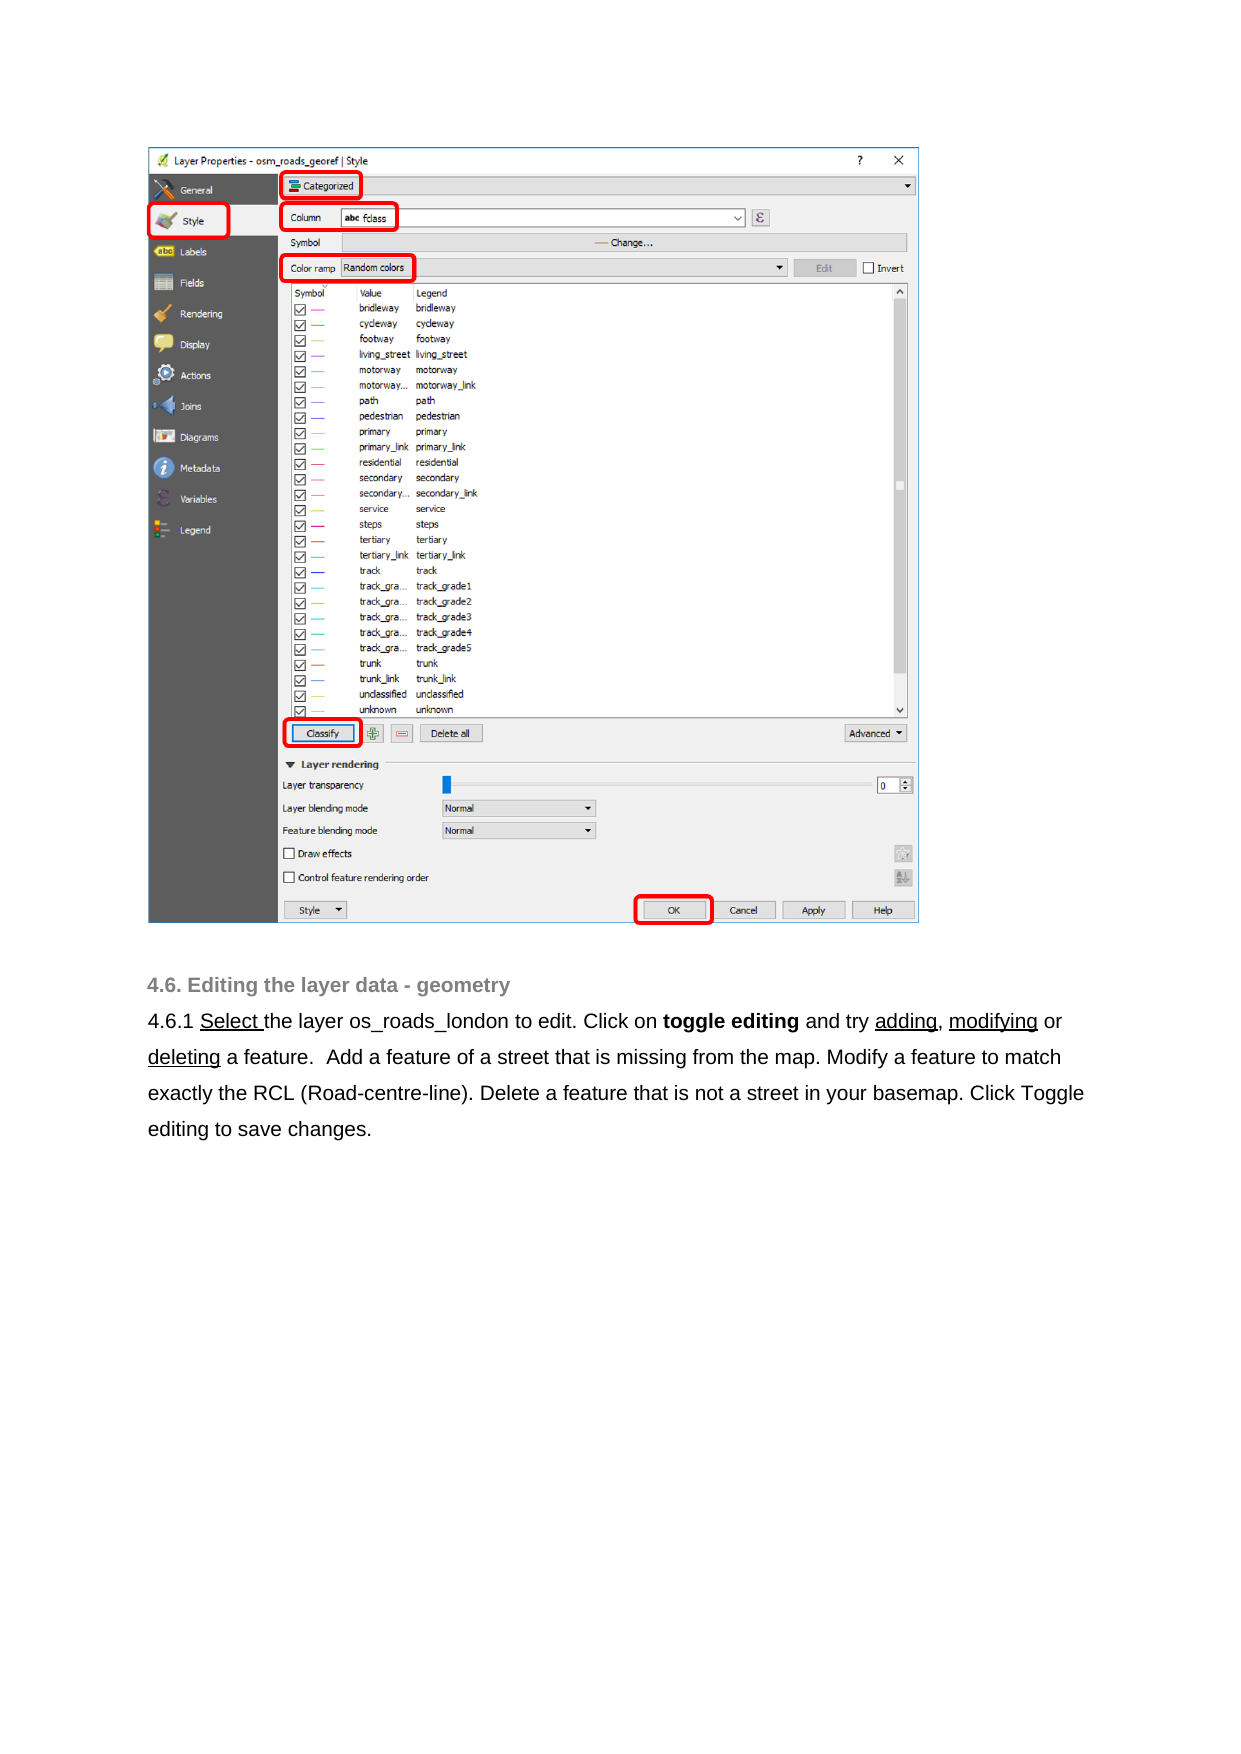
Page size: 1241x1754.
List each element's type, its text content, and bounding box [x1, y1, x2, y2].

text 4.6. Editing the layer data - geometry [147, 973, 1092, 997]
text 4.6.1 Select the layer os_roads_london to edit. Click on toggle editing and try adding, modifying or deleting a feature. Add a feature of a street that is missing from the map. Modify a feature to match exactly the RCL (Road-centre-line). Delete a feature that is not a street in your basemap. Click Toggle editing to save changes. [148, 1008, 1092, 1140]
picture [146, 147, 919, 925]
